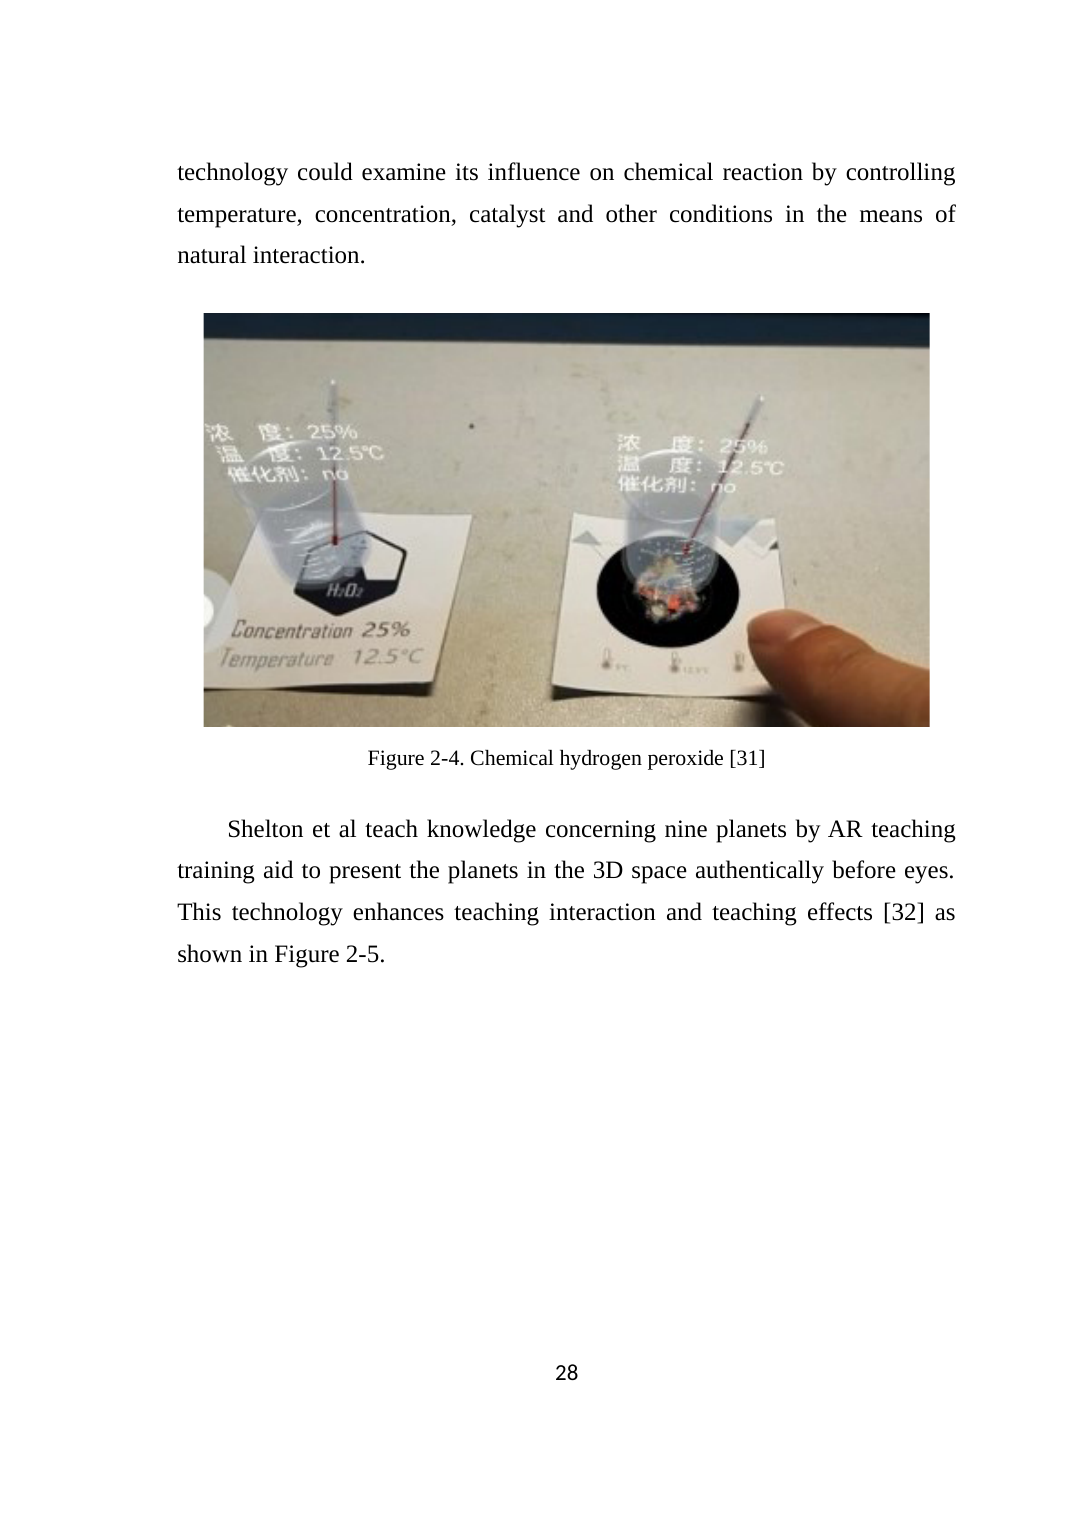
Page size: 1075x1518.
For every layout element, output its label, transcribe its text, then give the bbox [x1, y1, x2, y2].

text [177, 147, 956, 272]
text Shelton et al teach knowledge concerning nine planets by AR teaching training aid to present the planets in the 3D space authentically before eyes. This technology enhances teaching interaction and teaching effects [32] as shown in Figure 2-5. [177, 804, 956, 970]
picture [203, 313, 930, 727]
